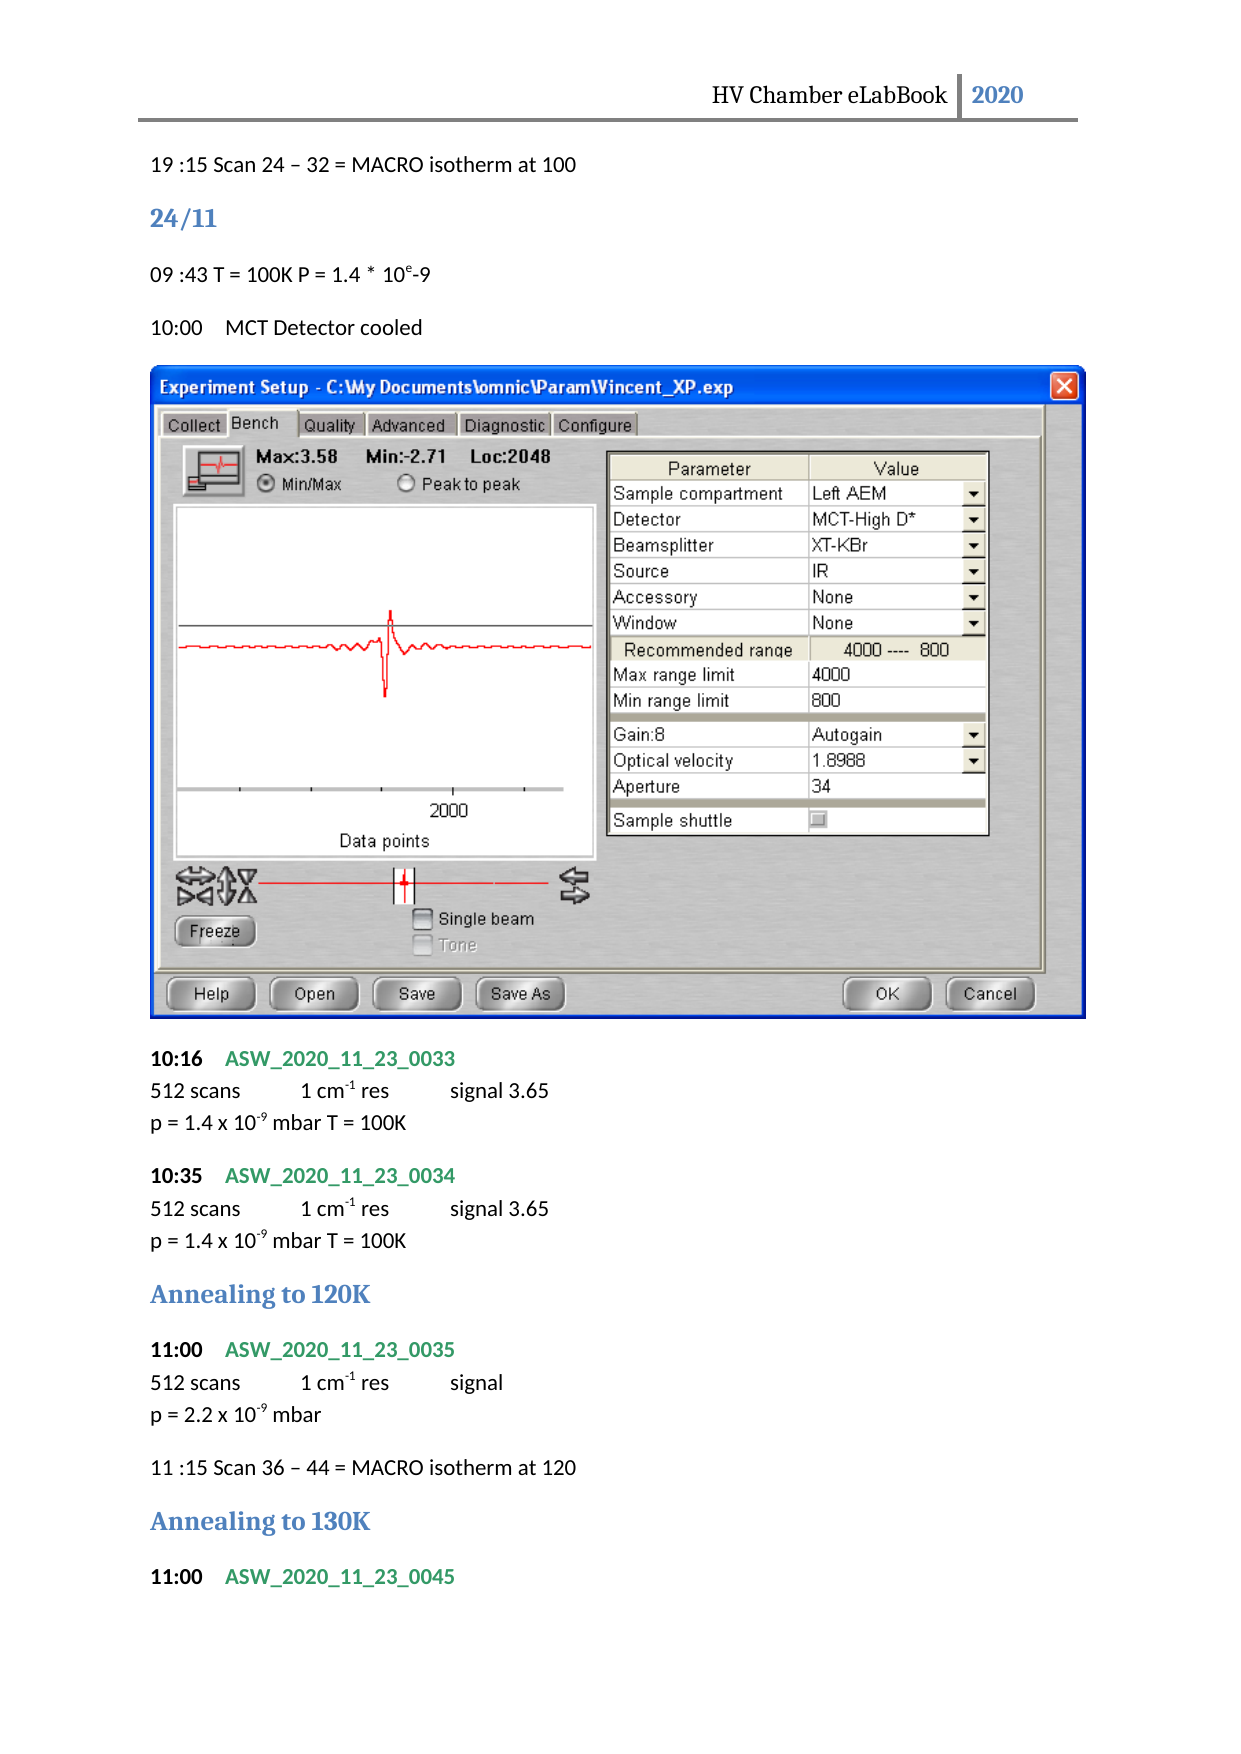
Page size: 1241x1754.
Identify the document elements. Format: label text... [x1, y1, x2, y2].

text 10:00 MCT Detector cooled [150, 313, 1090, 341]
subtitle Annealing to 120K [150, 1279, 1090, 1310]
text 11:00 ASW_2020_11_23_0045 [150, 1562, 1090, 1590]
text 11:00 ASW_2020_11_23_0035 [150, 1335, 1090, 1363]
subtitle Annealing to 130K [150, 1506, 1090, 1537]
text 11 :15 Scan 36 – 44 = MACRO isotherm at 120 [150, 1453, 1090, 1481]
text 512 scans 1 cm-1 res signal 3.65 p = 1.4 x 10-9 mbar T = 100K [150, 1076, 1090, 1136]
text 512 scans 1 cm-1 res signal p = 2.2 x 10-9 mbar [150, 1368, 1090, 1428]
text 19 :15 Scan 24 – 32 = MACRO isotherm at 100 [150, 150, 1090, 178]
picture [150, 365, 1086, 1019]
text 10:16 ASW_2020_11_23_0033 [150, 1044, 1090, 1072]
text 512 scans 1 cm-1 res signal 3.65 p = 1.4 x 10-9 mbar T = 100K [150, 1194, 1090, 1254]
text 09 :43 T = 100K P = 1.4 * 10e-9 [150, 260, 1090, 288]
subtitle 24/11 [150, 203, 1090, 234]
text 10:35 ASW_2020_11_23_0034 [150, 1161, 1090, 1189]
